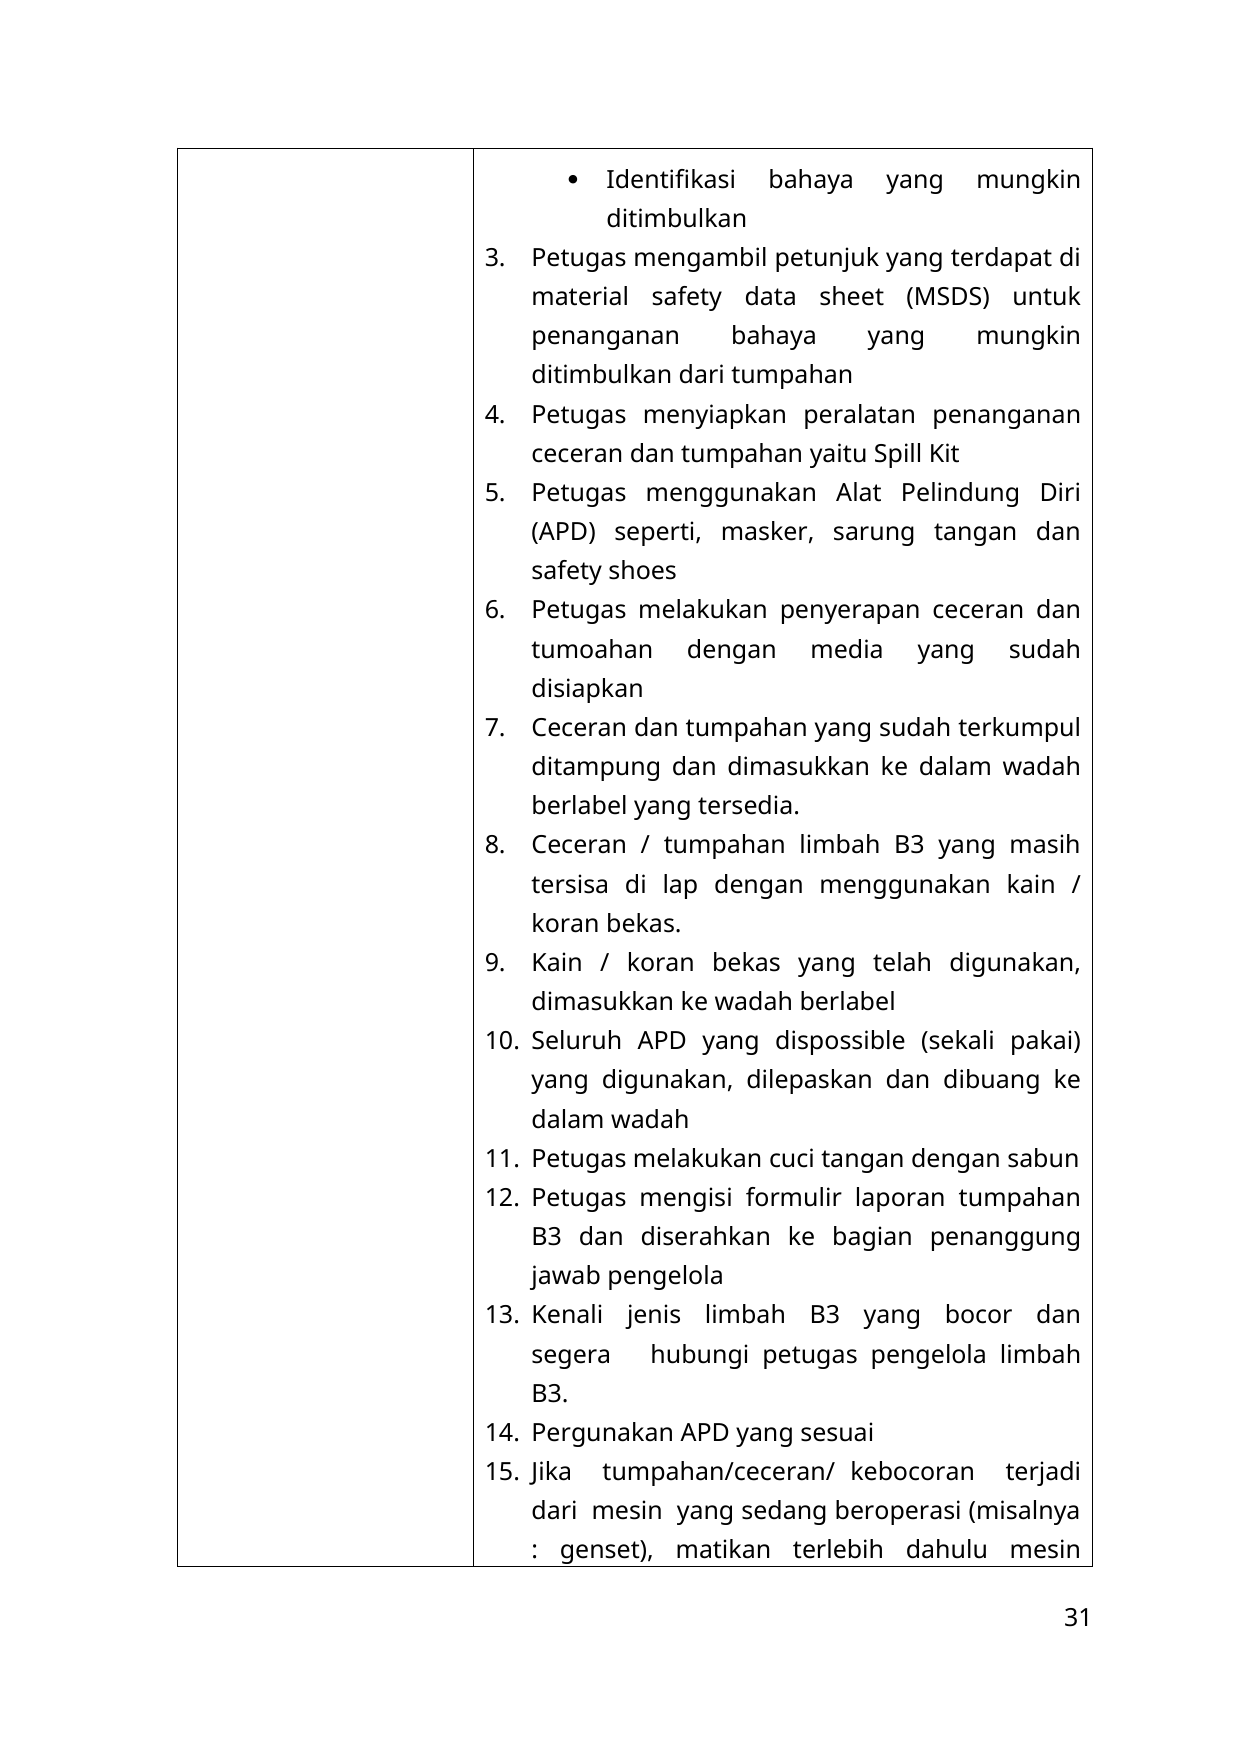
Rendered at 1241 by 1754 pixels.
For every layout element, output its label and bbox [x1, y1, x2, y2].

table_cell [178, 149, 473, 1566]
table_cell [474, 149, 1092, 1566]
